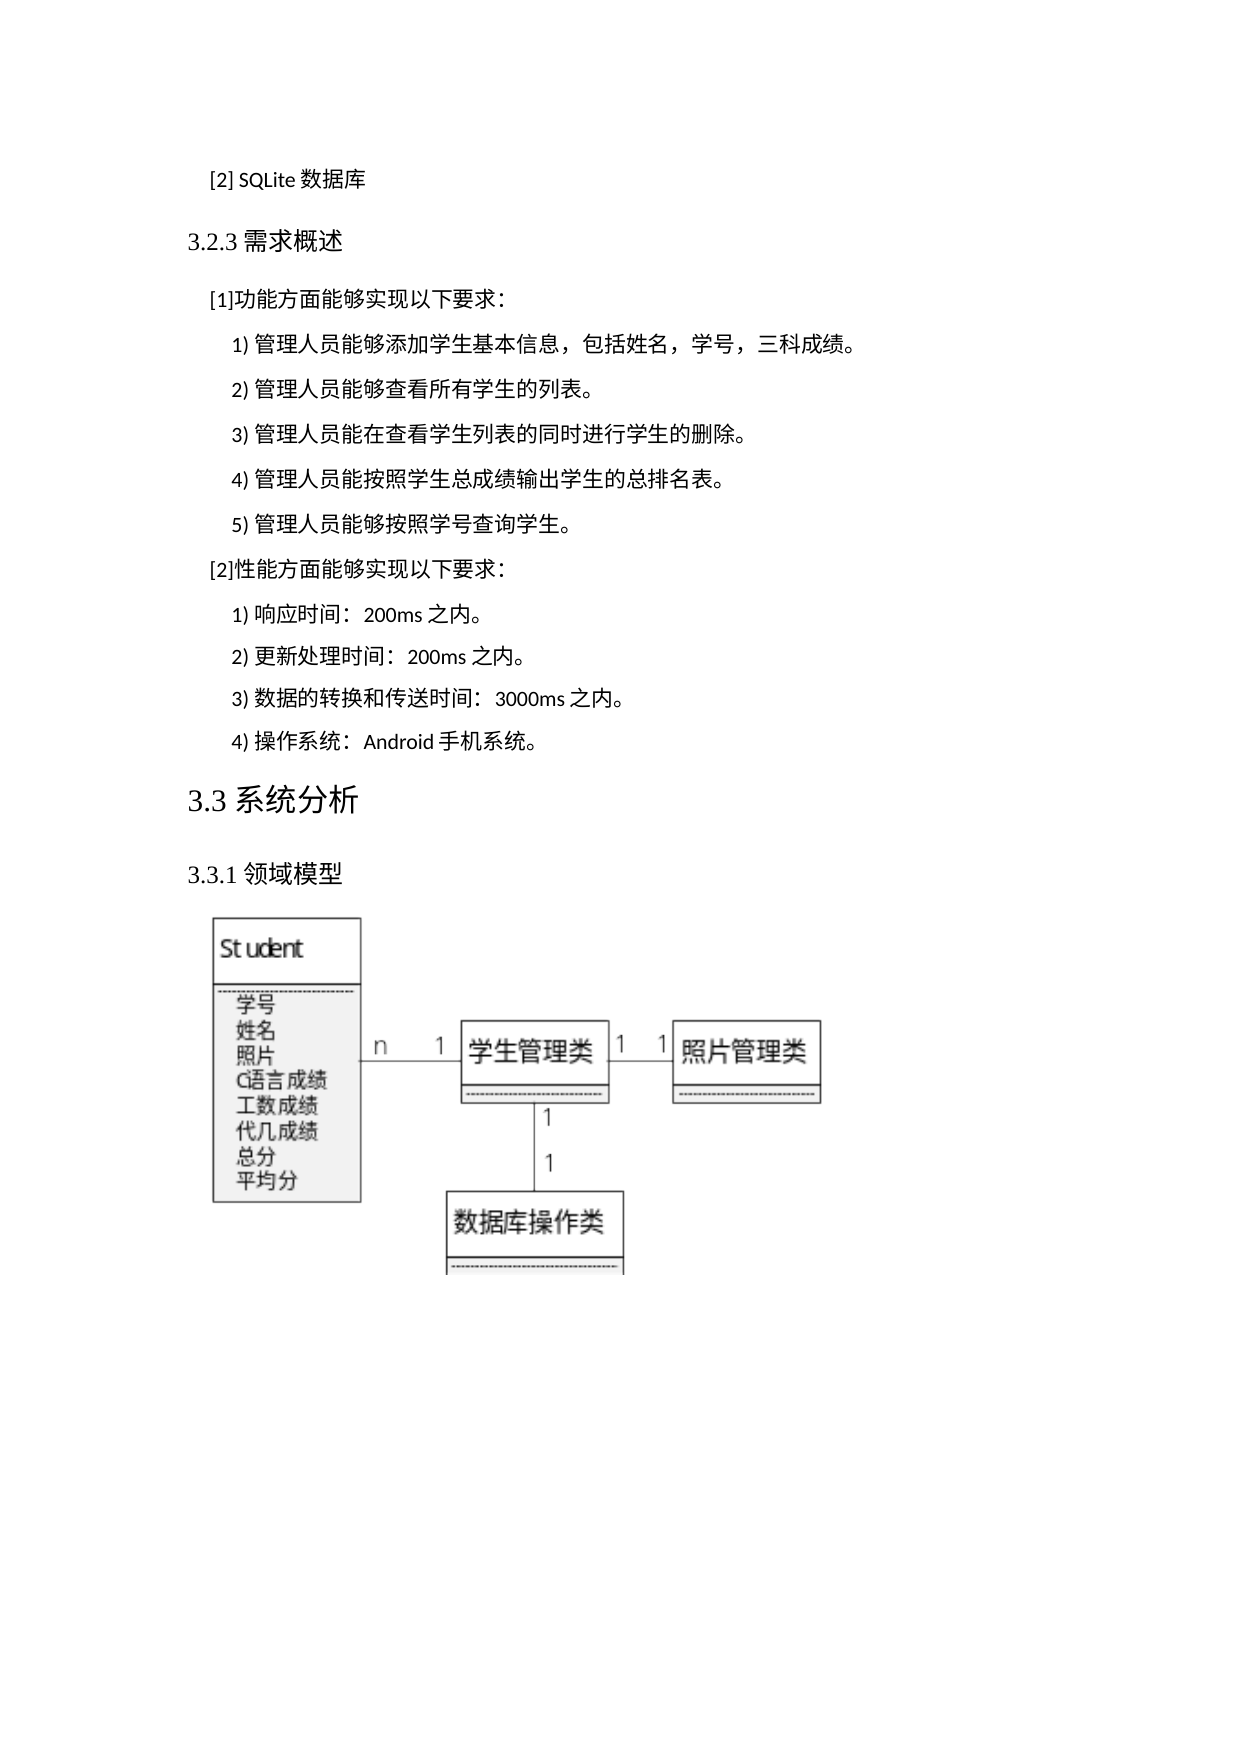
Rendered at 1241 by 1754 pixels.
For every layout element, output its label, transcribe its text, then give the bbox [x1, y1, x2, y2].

subtitle 需求概述 [187, 207, 1053, 272]
text [2]性能方面能够实现以下要求： [187, 552, 1053, 584]
text 4) 管理人员能按照学生总成绩输出学生的总排名表。 [209, 462, 1053, 494]
text 4) 操作系统：Android手机系统。 [209, 723, 1053, 756]
subtitle 系统分析 [187, 765, 1053, 830]
subtitle 领域模型 [187, 840, 1053, 905]
text 5) 管理人员能够按照学号查询学生。 [209, 507, 1053, 539]
text 1) 响应时间：200ms之内。 [209, 597, 1053, 629]
text 3) 数据的转换和传送时间：3000ms之内。 [209, 681, 1053, 713]
text 2) 管理人员能够查看所有学生的列表。 [209, 372, 1053, 404]
text [1]功能方面能够实现以下要求： [187, 282, 1053, 314]
text [2] SQLite数据库 [187, 162, 1053, 194]
text 1) 管理人员能够添加学生基本信息，包括姓名，学号，三科成绩。 [209, 327, 1053, 359]
text 3) 管理人员能在查看学生列表的同时进行学生的删除。 [209, 417, 1053, 449]
text 2) 更新处理时间：200ms之内。 [209, 639, 1053, 671]
